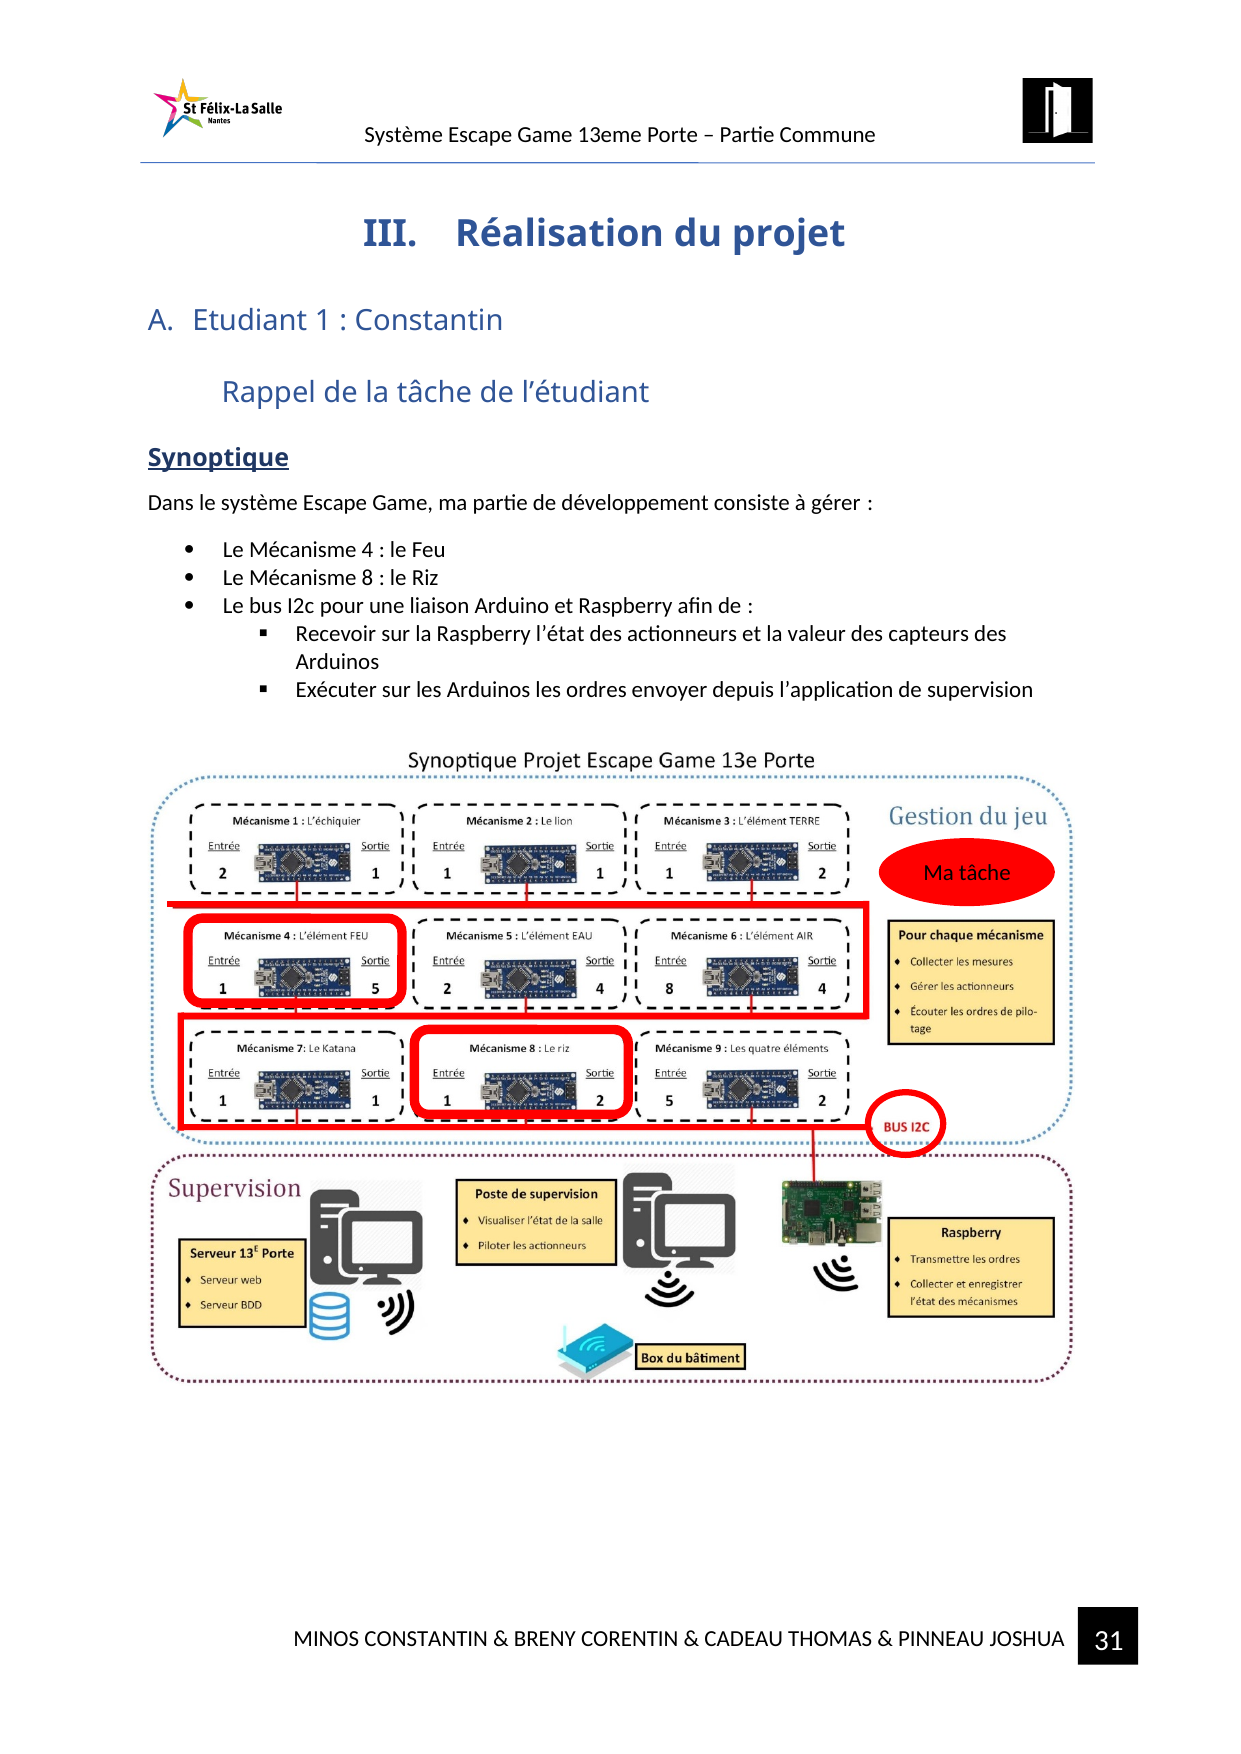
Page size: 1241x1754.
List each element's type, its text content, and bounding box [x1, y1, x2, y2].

text Dans le système Escape Game, ma partie de développement consiste à gérer : [148, 488, 1078, 516]
list Le bus I2c pour une liaison Arduino et Raspberry afin de : [185, 591, 1078, 619]
subtitle Réalisation du projet [185, 207, 1078, 258]
list Recevoir sur la Raspberry l’état des actionneurs et la valeur des capteurs des Arduinos [258, 619, 1078, 675]
list Exécuter sur les Arduinos les ordres envoyer depuis l’application de supervision [258, 675, 1078, 703]
picture [1022, 78, 1093, 143]
subtitle Synoptique [148, 439, 1078, 473]
picture [147, 750, 1075, 1386]
list Le Mécanisme 4 : le Feu [185, 535, 1078, 563]
subtitle Etudiant 1 : Constantin [148, 299, 1078, 339]
subtitle Rappel de la tâche de l’étudiant [221, 371, 1078, 411]
picture [147, 73, 290, 142]
list Le Mécanisme 8 : le Riz [185, 563, 1078, 591]
